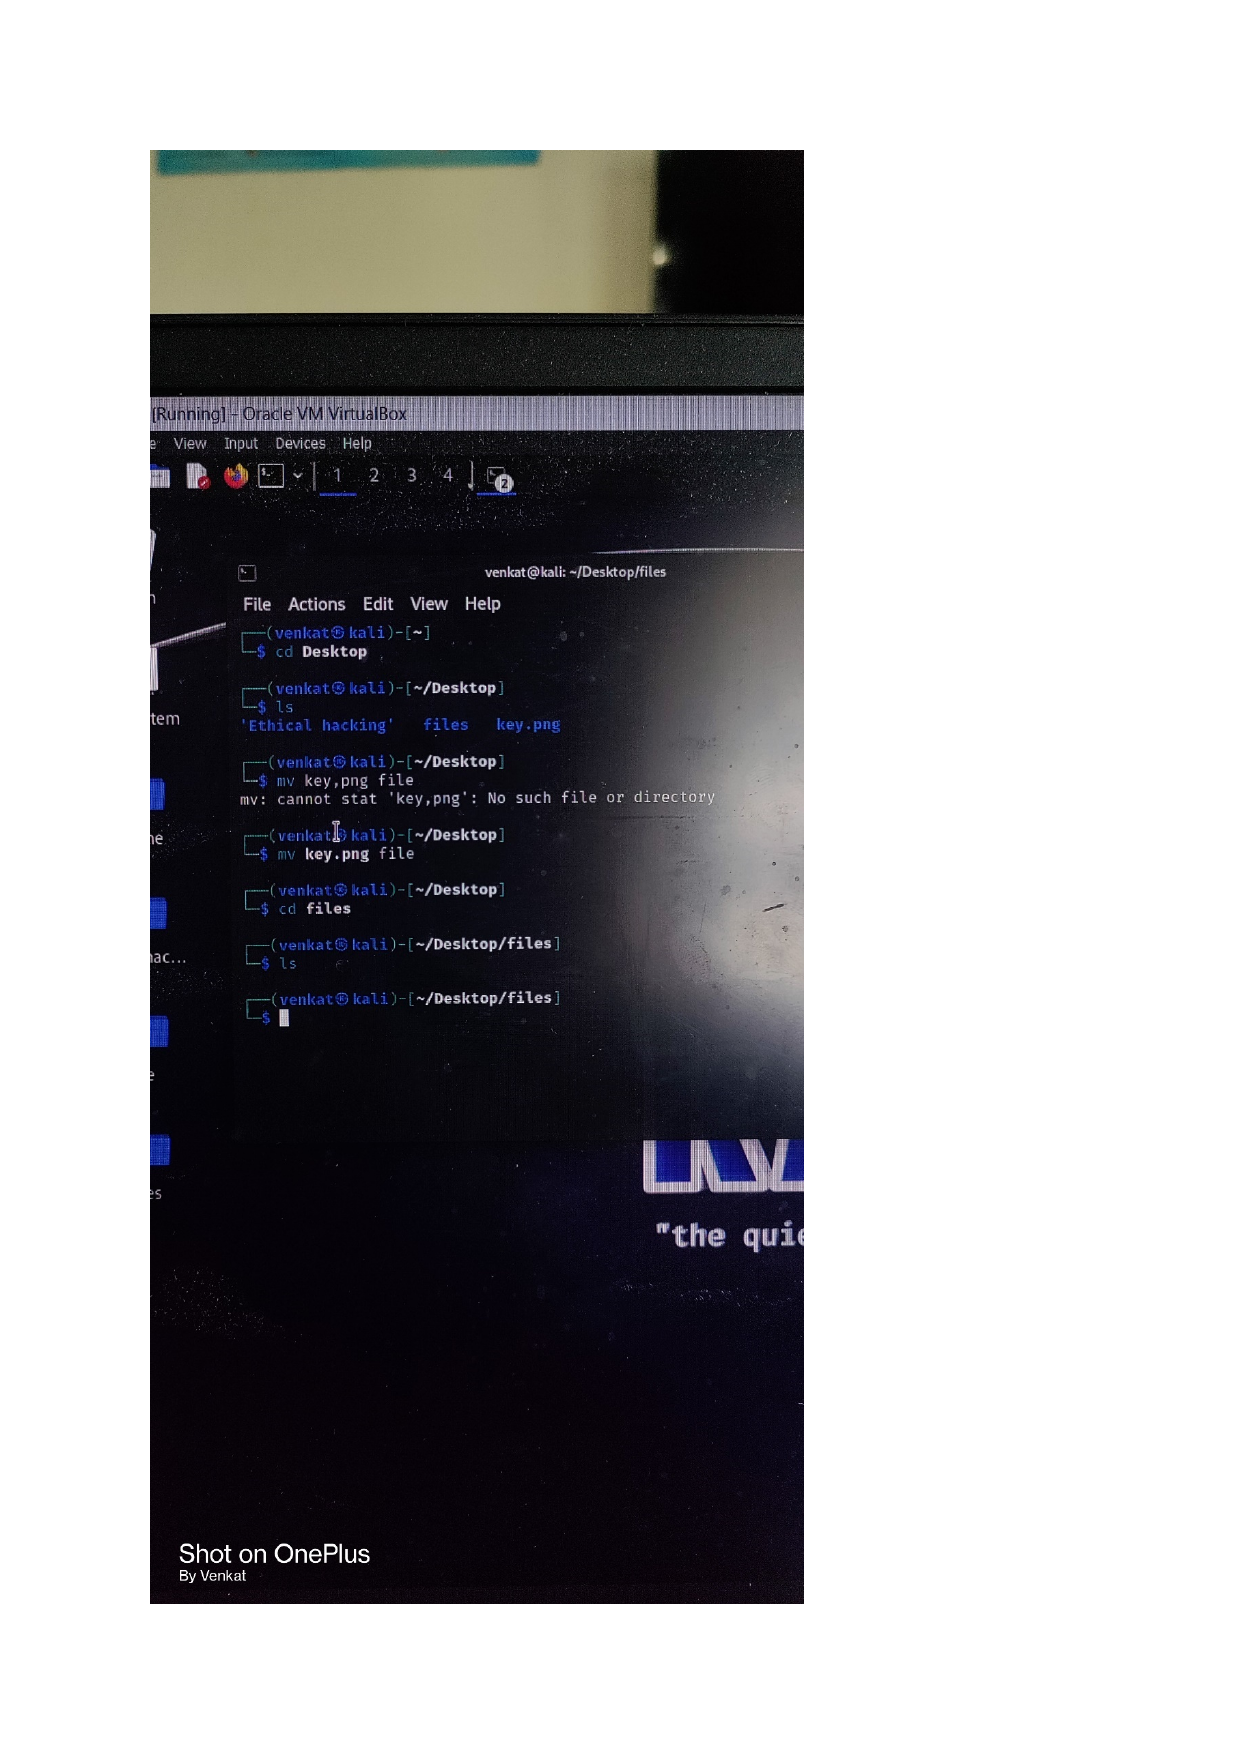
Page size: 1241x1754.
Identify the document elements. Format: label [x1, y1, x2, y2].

picture [150, 150, 804, 1604]
